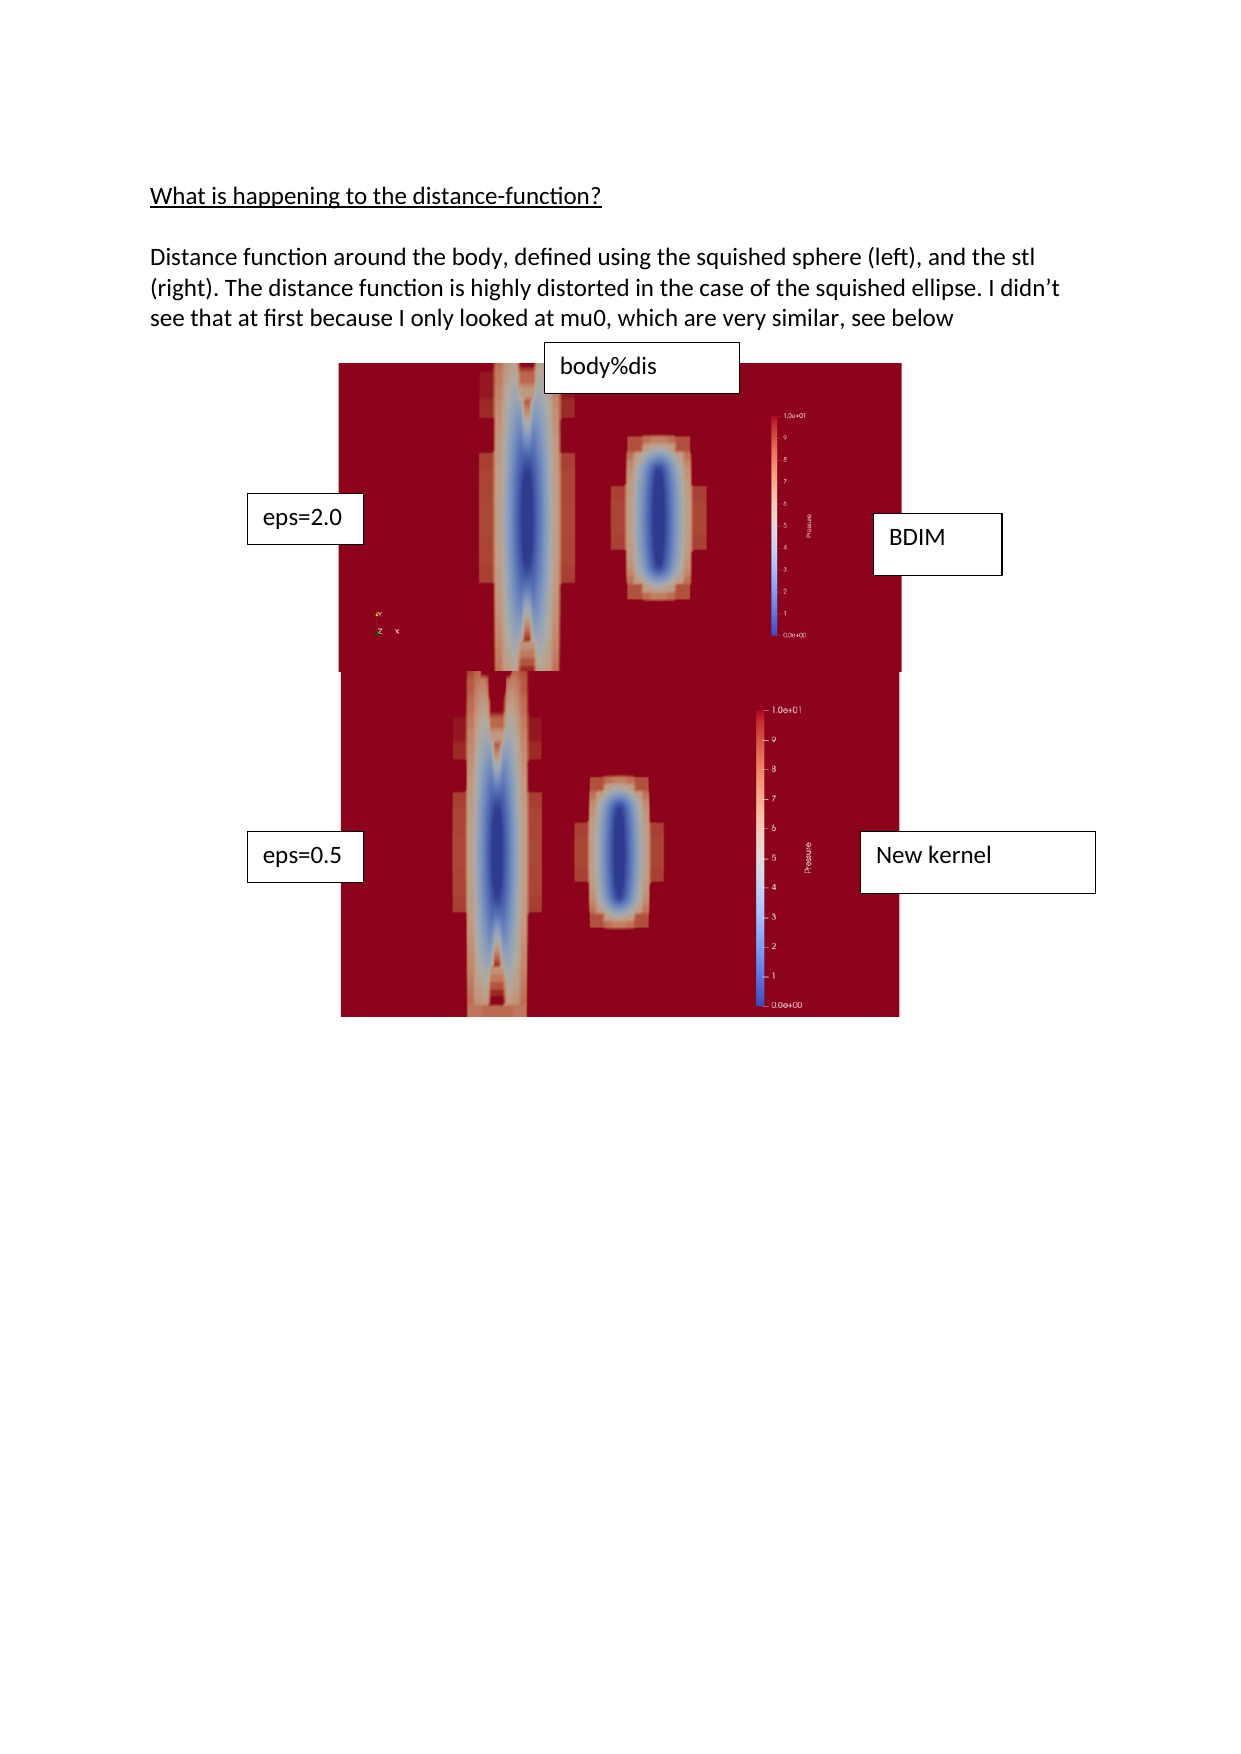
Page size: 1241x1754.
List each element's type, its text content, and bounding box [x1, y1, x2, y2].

text What is happening to the distance-function? [150, 181, 1090, 211]
text Distance function around the body, defined using the squished sphere (left), and the stl (right). The distance function is highly distorted in the case of the squished ellipse. I didn’t see that at first because I only looked at mu0, which are very similar, see below [150, 242, 1090, 333]
picture [338, 363, 902, 1017]
